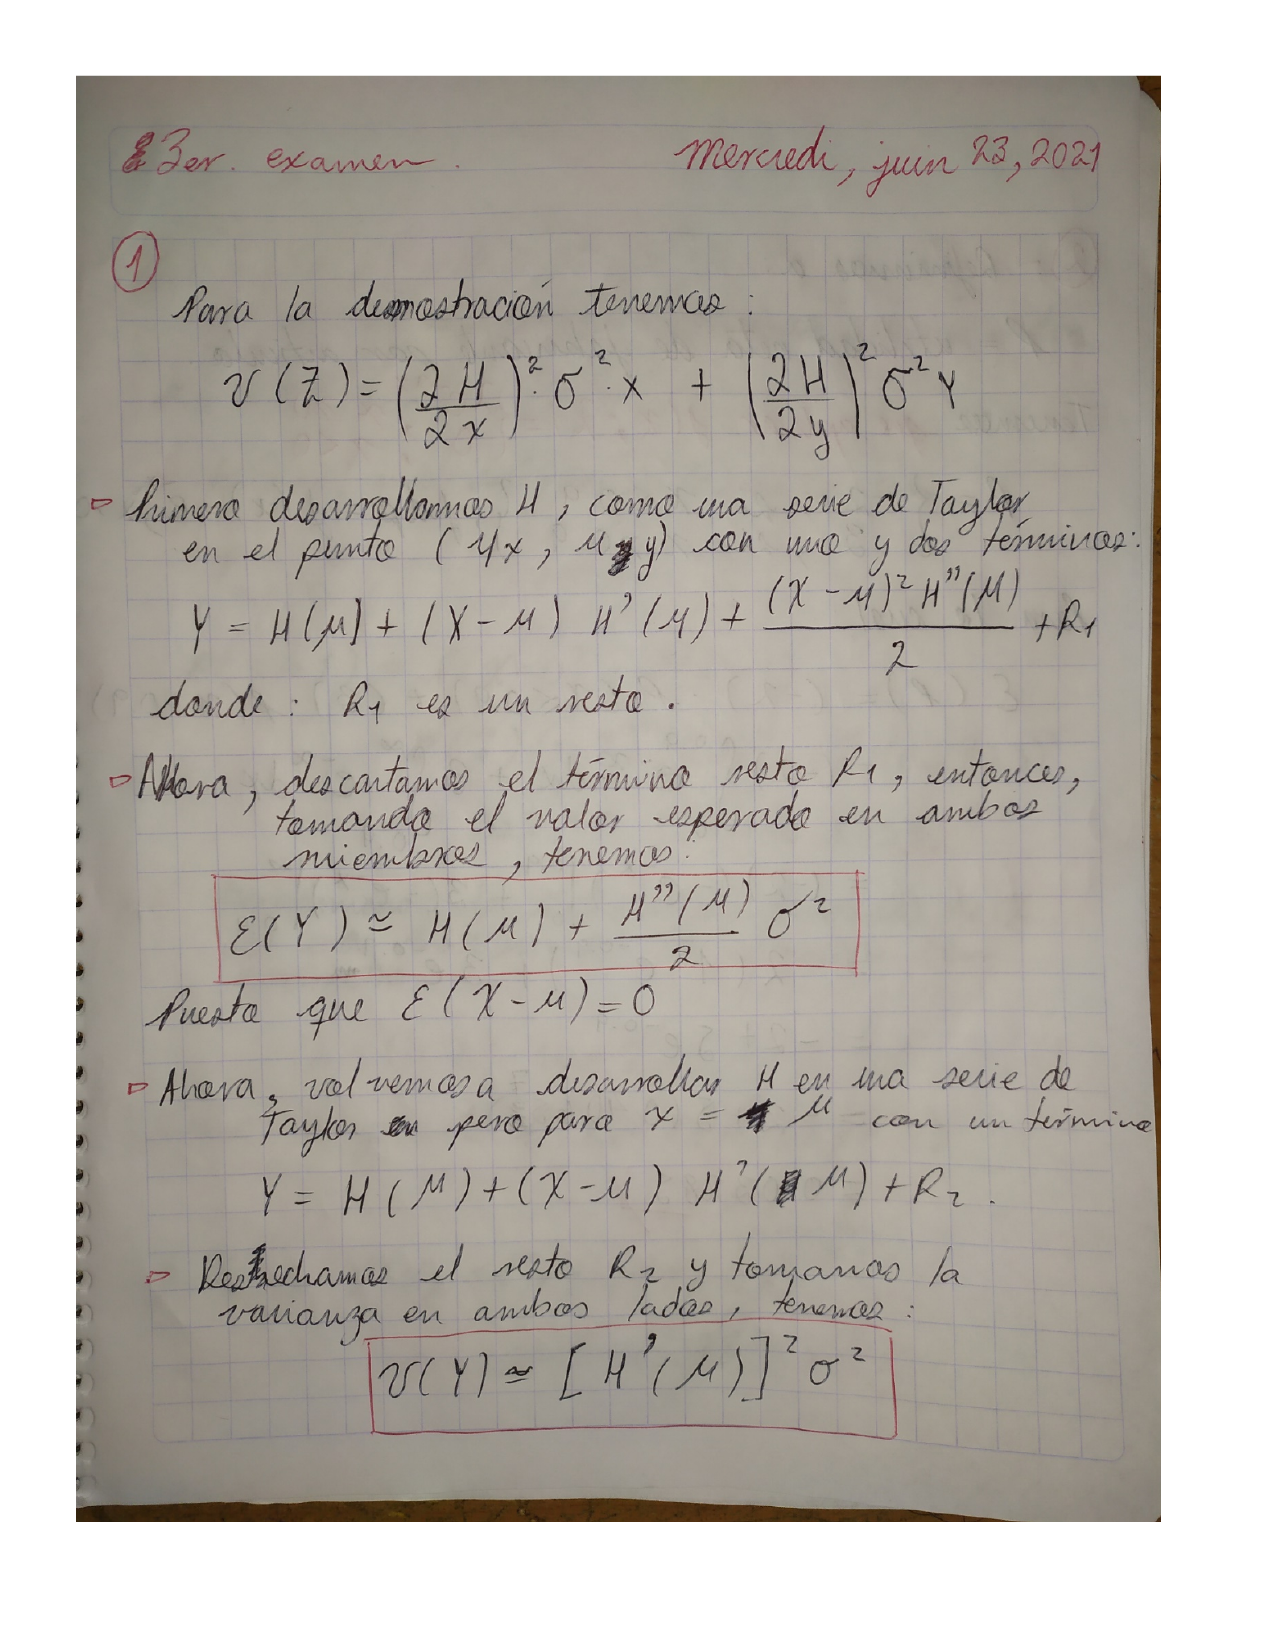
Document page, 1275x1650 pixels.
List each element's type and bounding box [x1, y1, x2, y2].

picture [77, 77, 1161, 1520]
